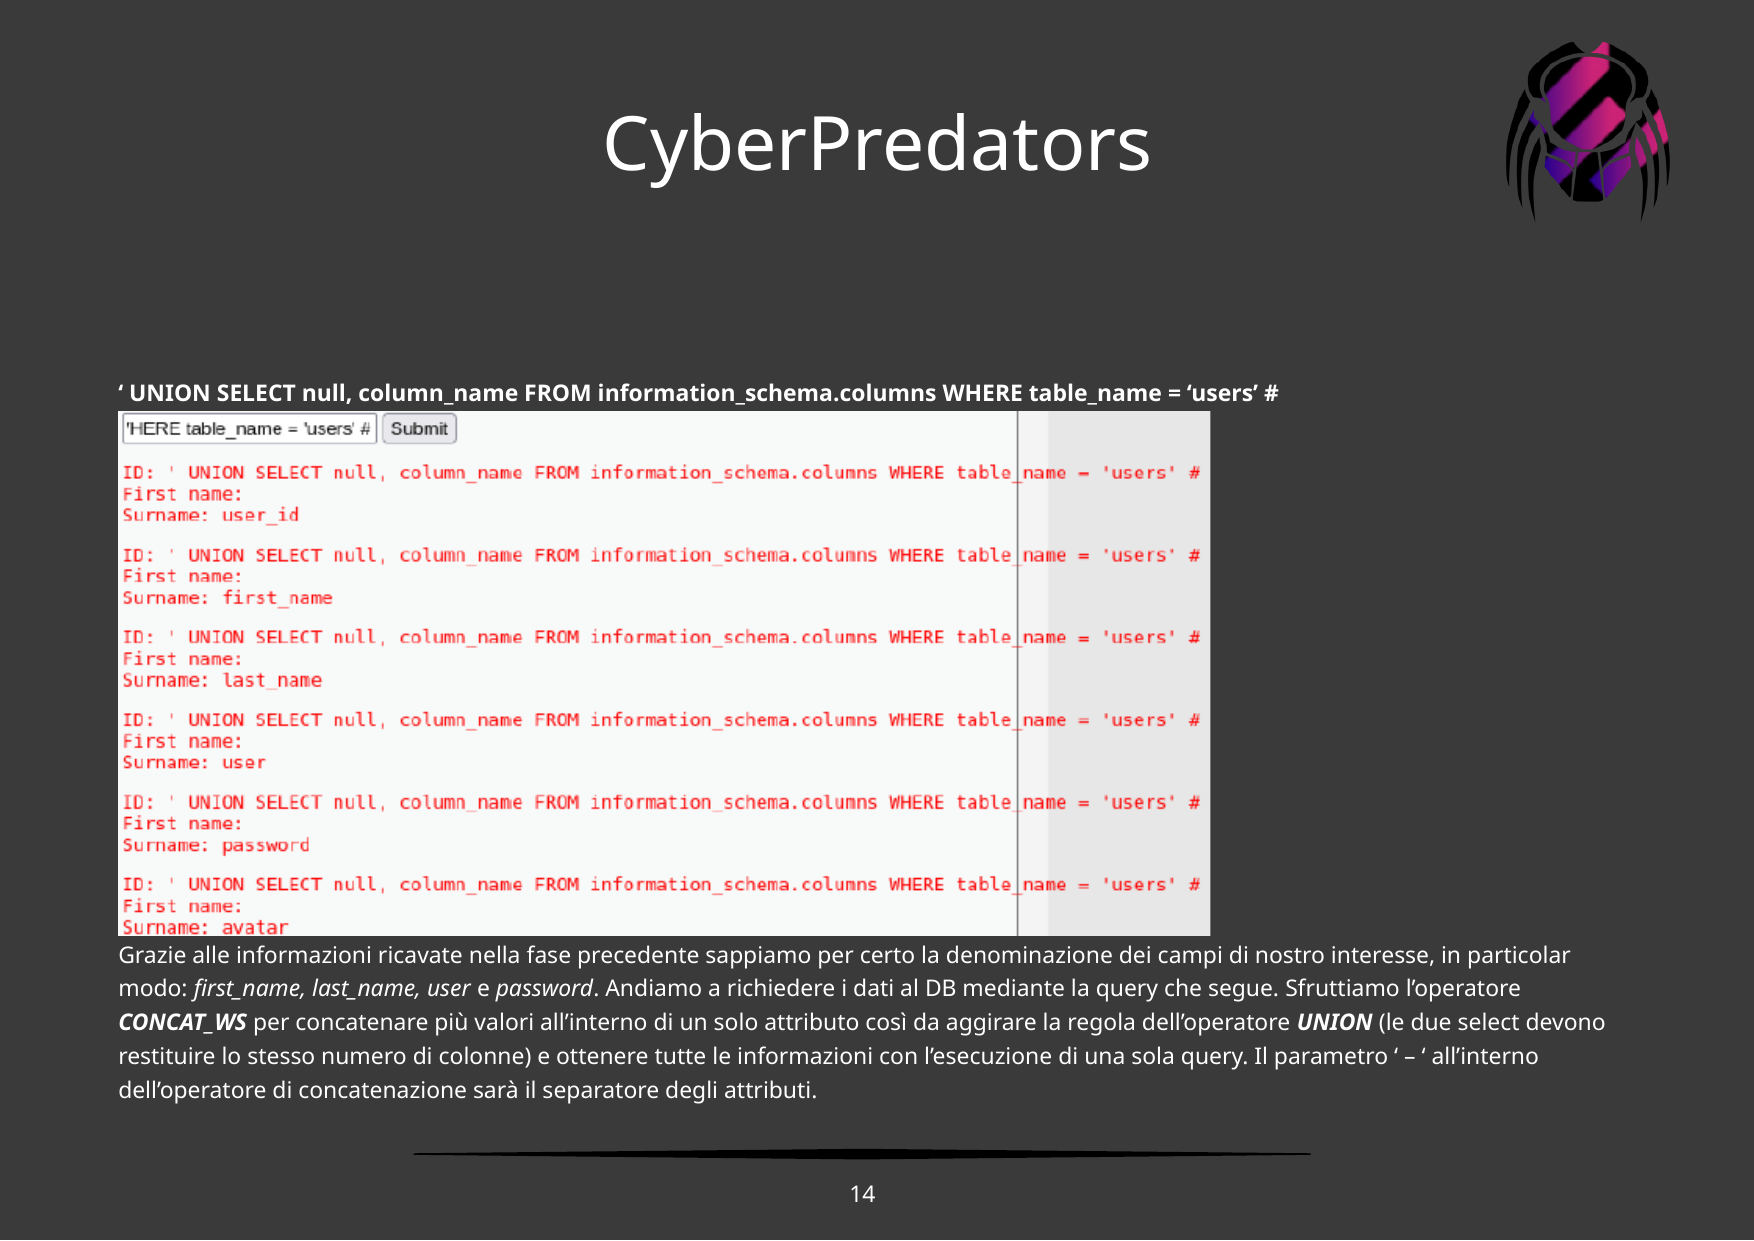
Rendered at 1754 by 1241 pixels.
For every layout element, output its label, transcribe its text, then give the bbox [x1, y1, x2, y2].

picture [1496, 40, 1679, 224]
picture [118, 411, 1211, 936]
